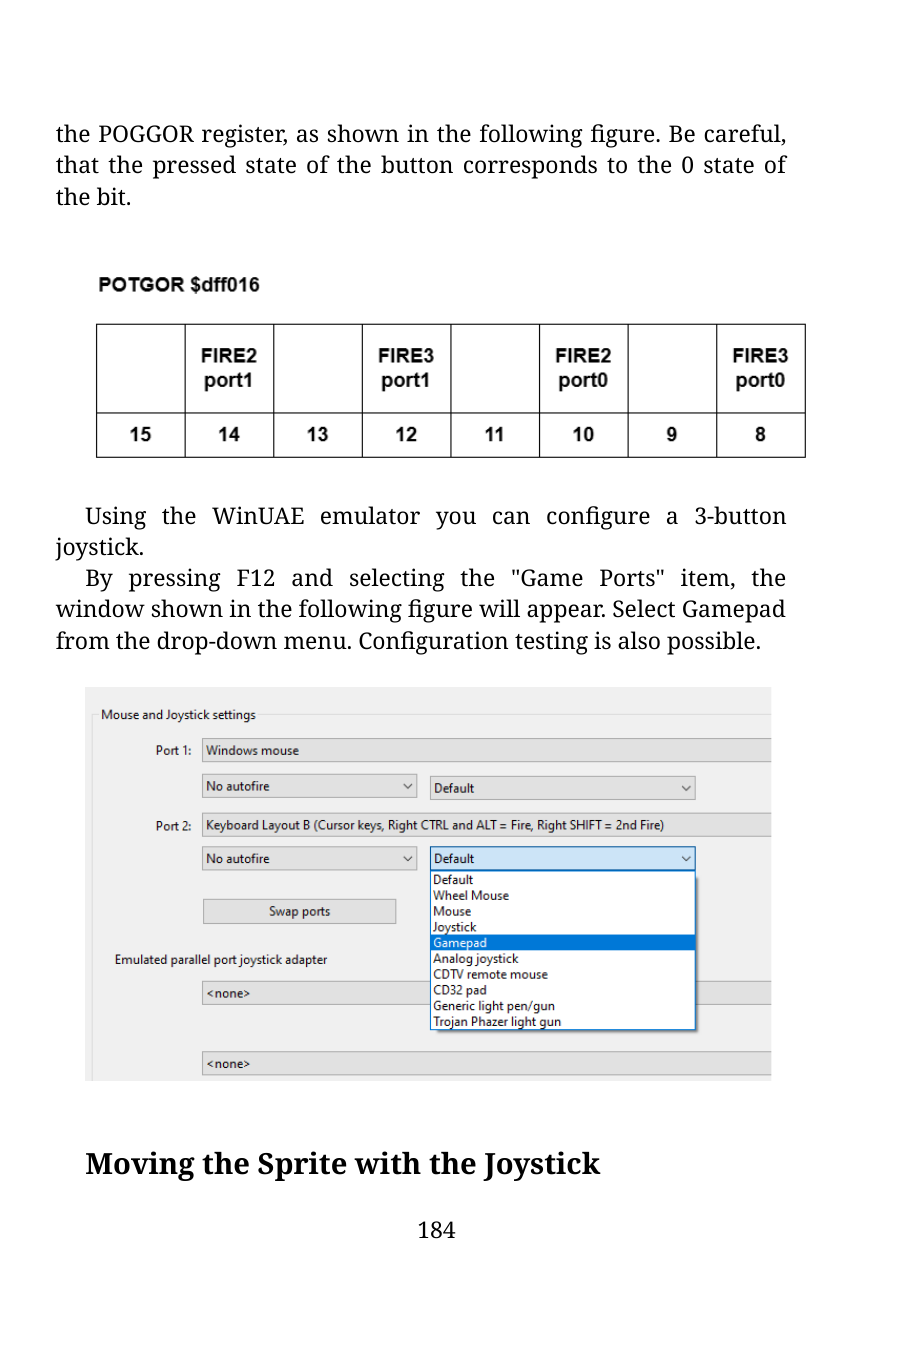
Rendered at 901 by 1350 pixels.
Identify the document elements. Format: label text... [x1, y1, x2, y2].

picture [85, 243, 817, 469]
text Using the WinUAE emulator you can configure a 3-button joystick. [56, 499, 787, 562]
text By pressing F12 and selecting the "Game Ports" item, the window shown in the following figure will appear. Select Gamepad from the drop-down menu. Configuration testing is also possible. [56, 562, 787, 656]
picture [85, 687, 772, 1081]
subtitle Moving the Sprite with the Joystick [56, 1143, 787, 1183]
